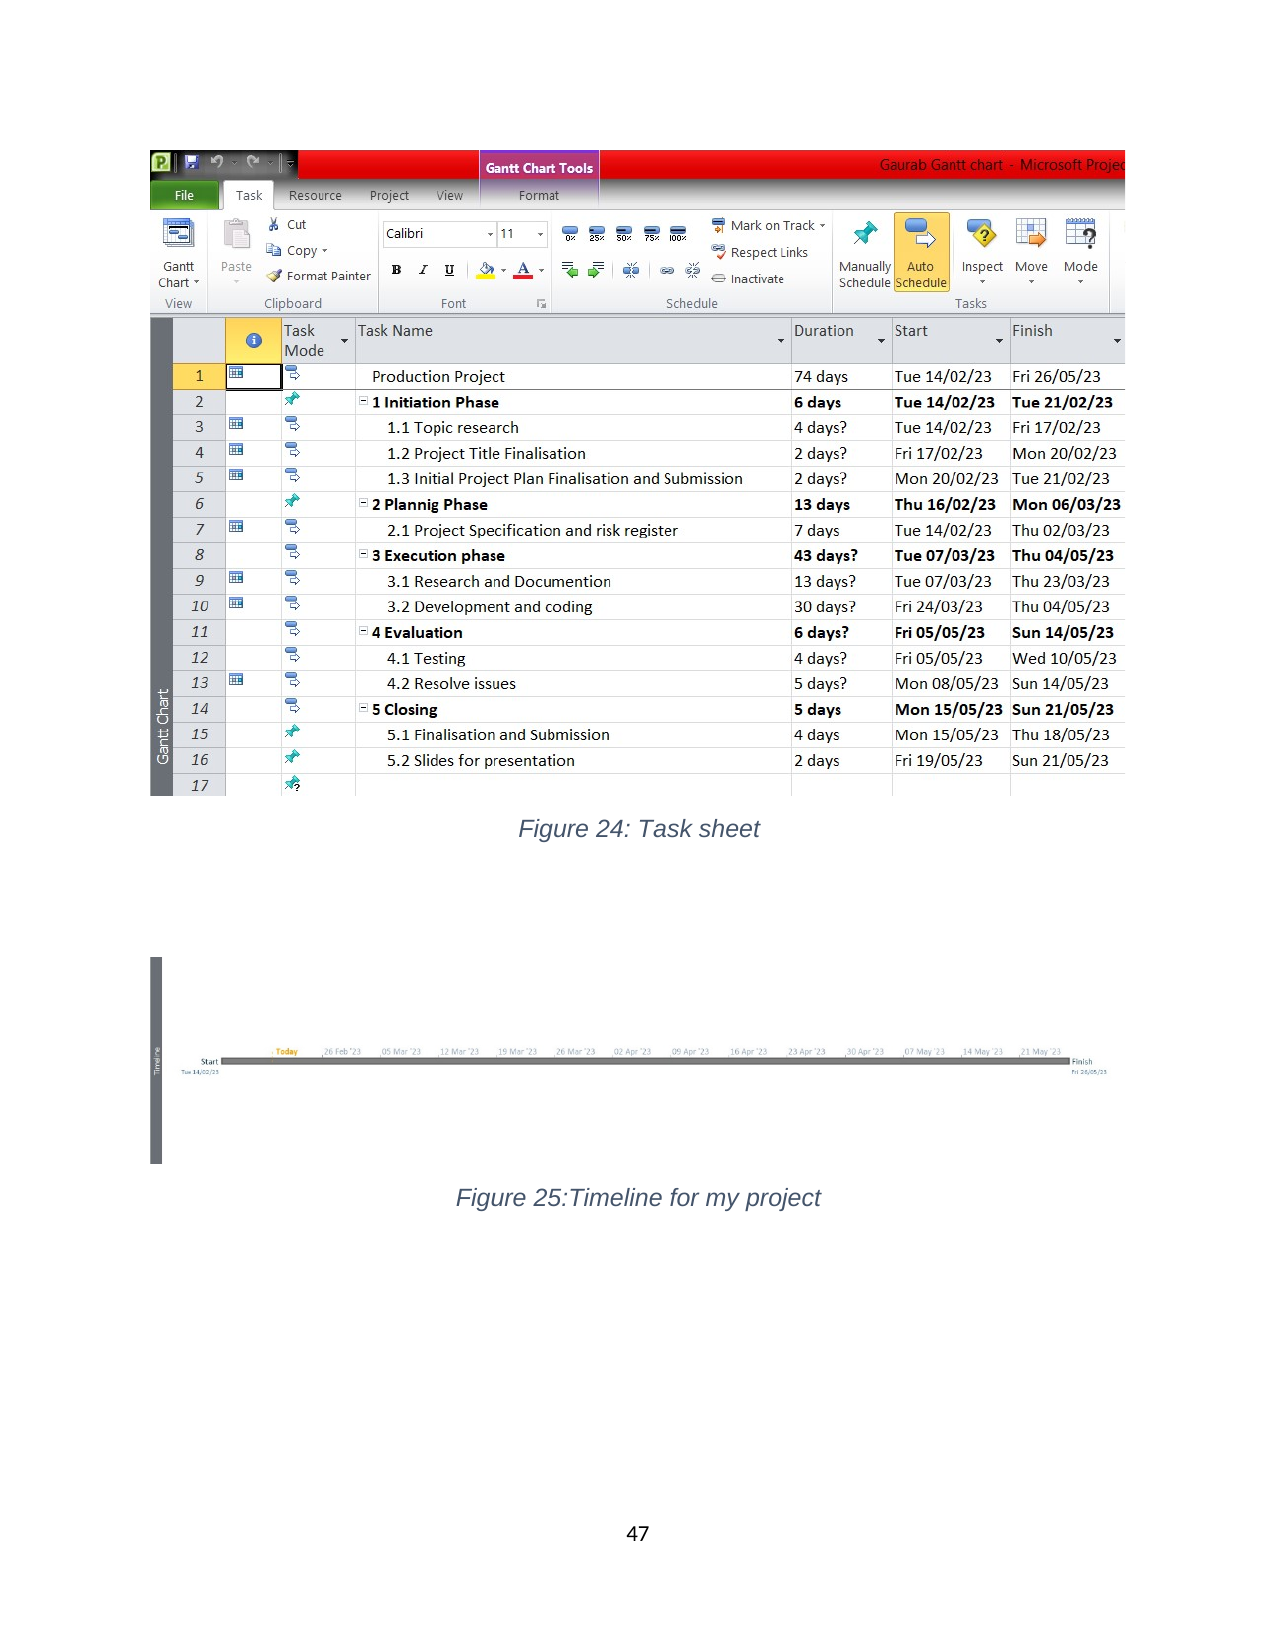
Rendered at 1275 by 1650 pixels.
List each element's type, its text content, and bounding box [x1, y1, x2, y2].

picture [150, 150, 1125, 796]
text Figure 25:Timeline for my project [150, 1183, 1125, 1211]
picture [150, 957, 1125, 1164]
text Figure 24: Task sheet [150, 814, 1125, 843]
